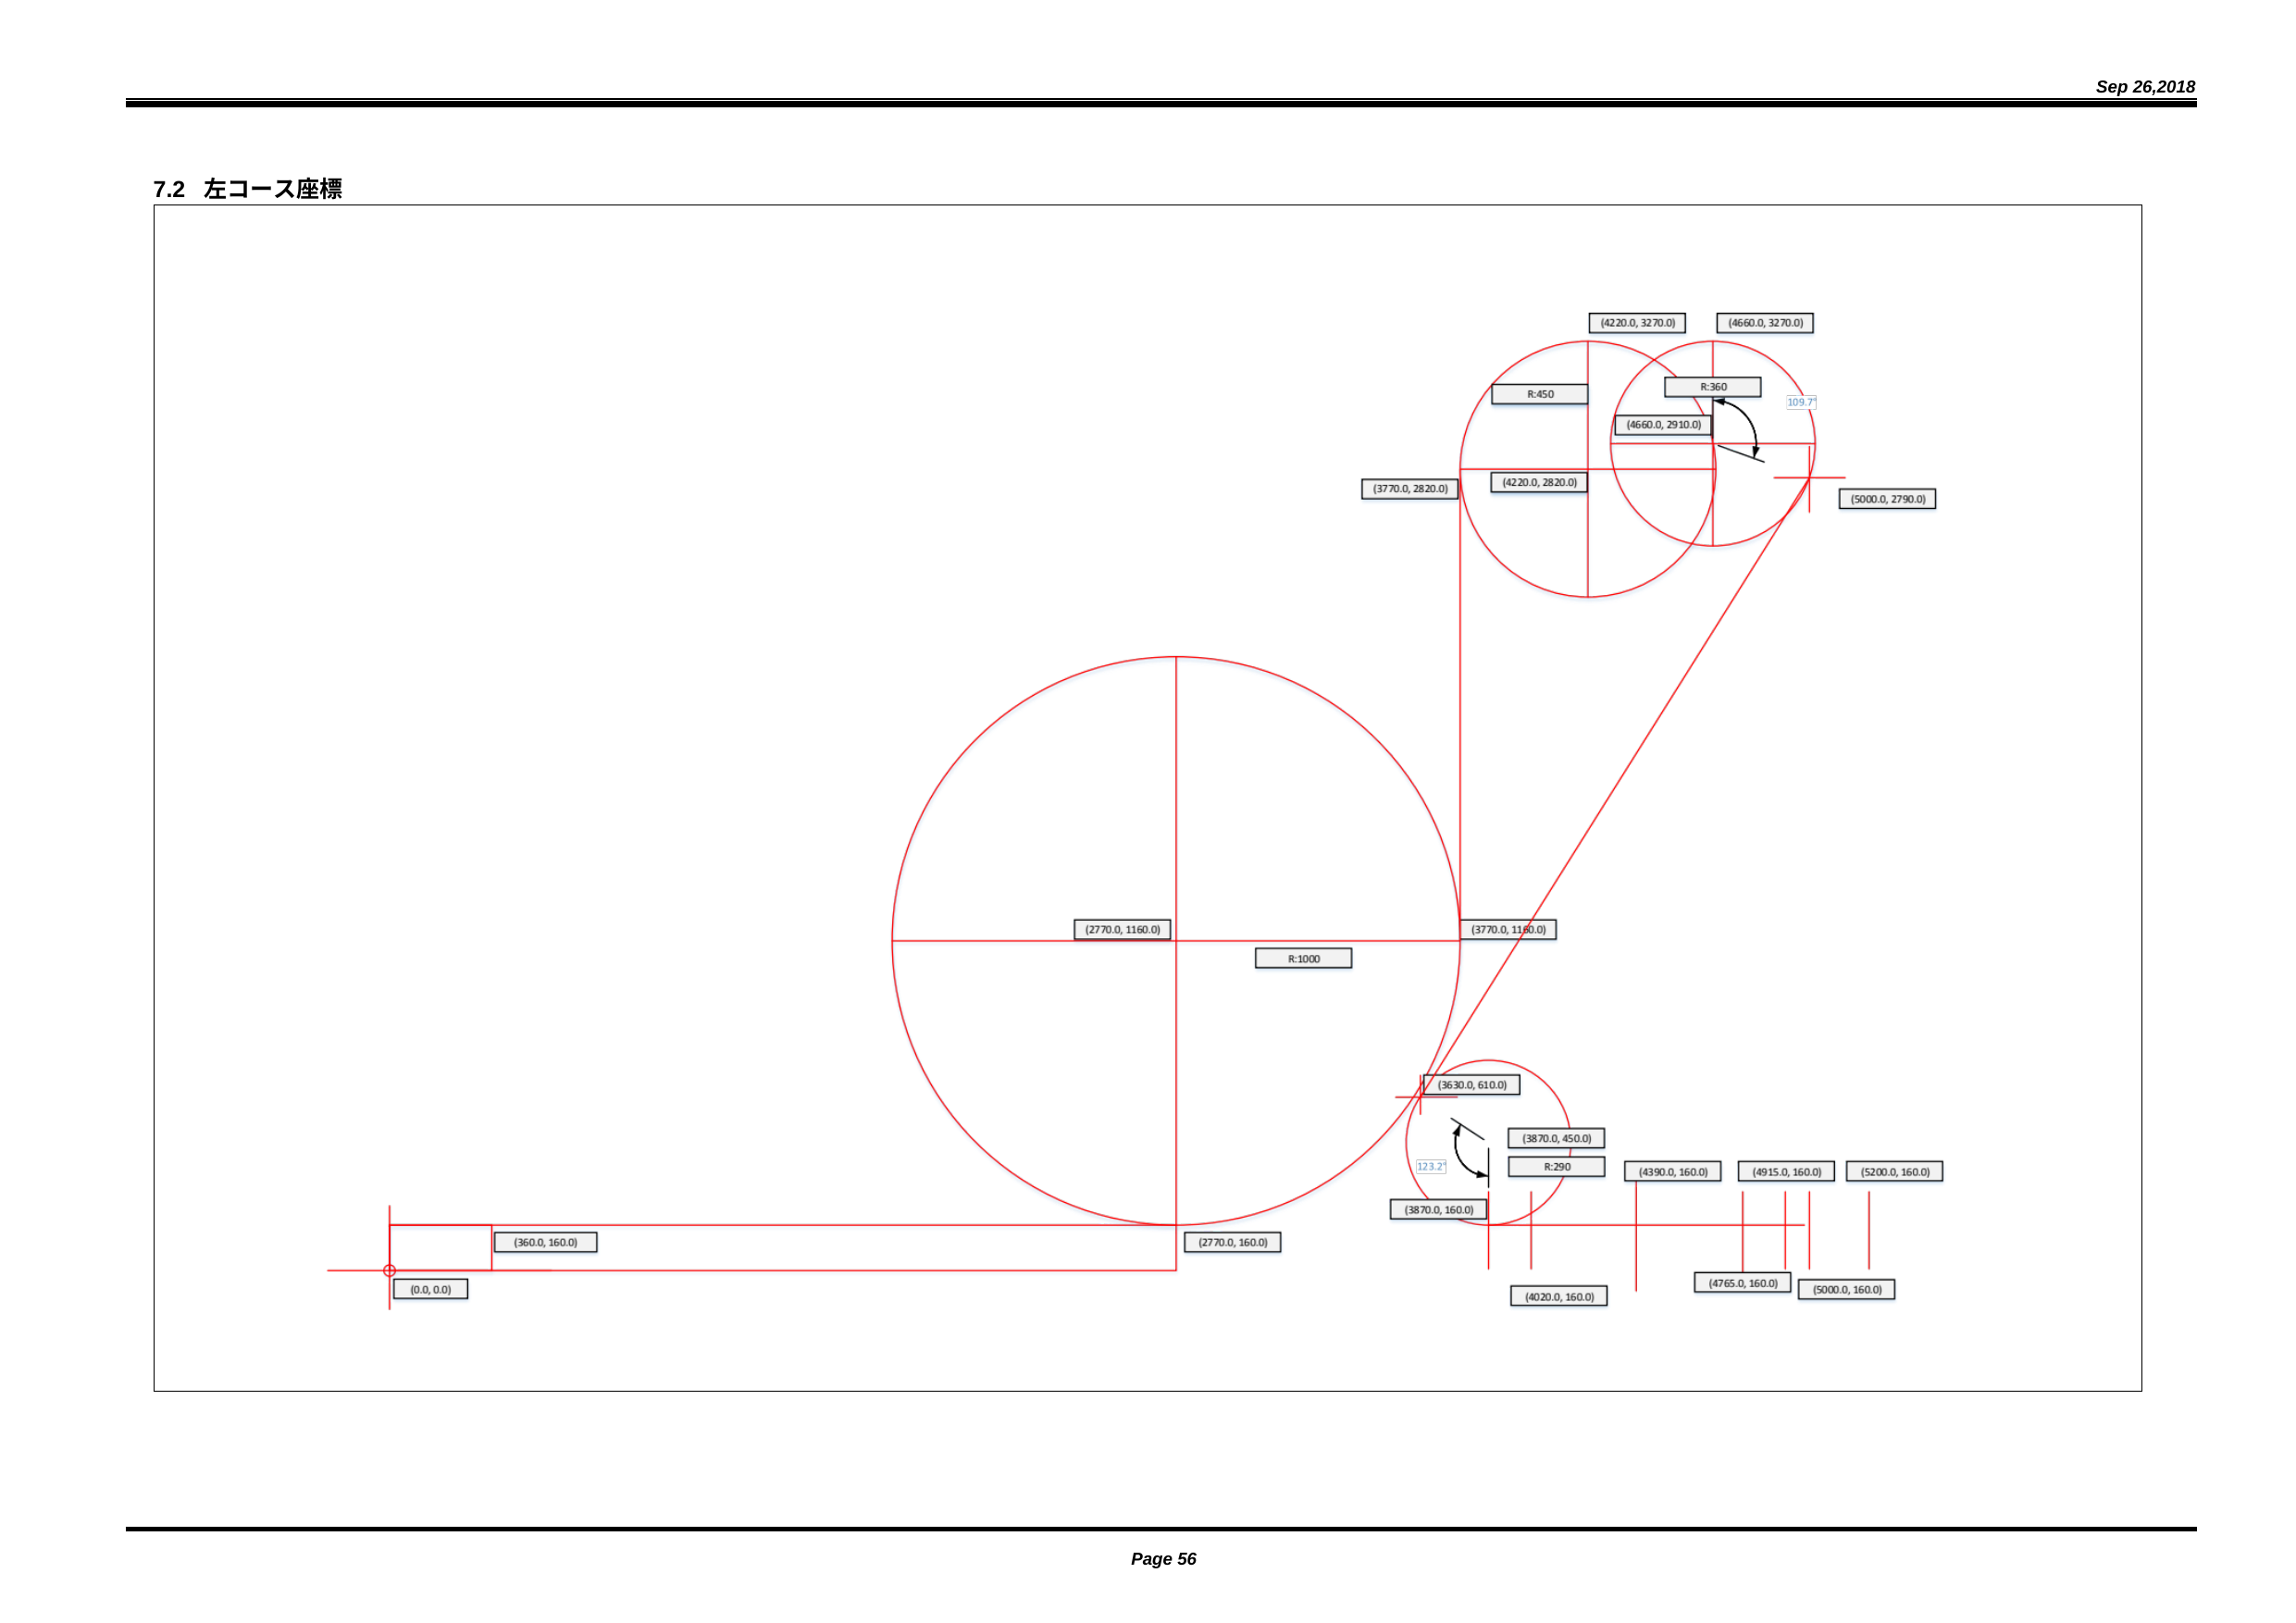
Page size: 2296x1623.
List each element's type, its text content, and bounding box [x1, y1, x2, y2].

subtitle 左コース座標 [153, 170, 2142, 204]
table_header [155, 205, 2141, 1391]
